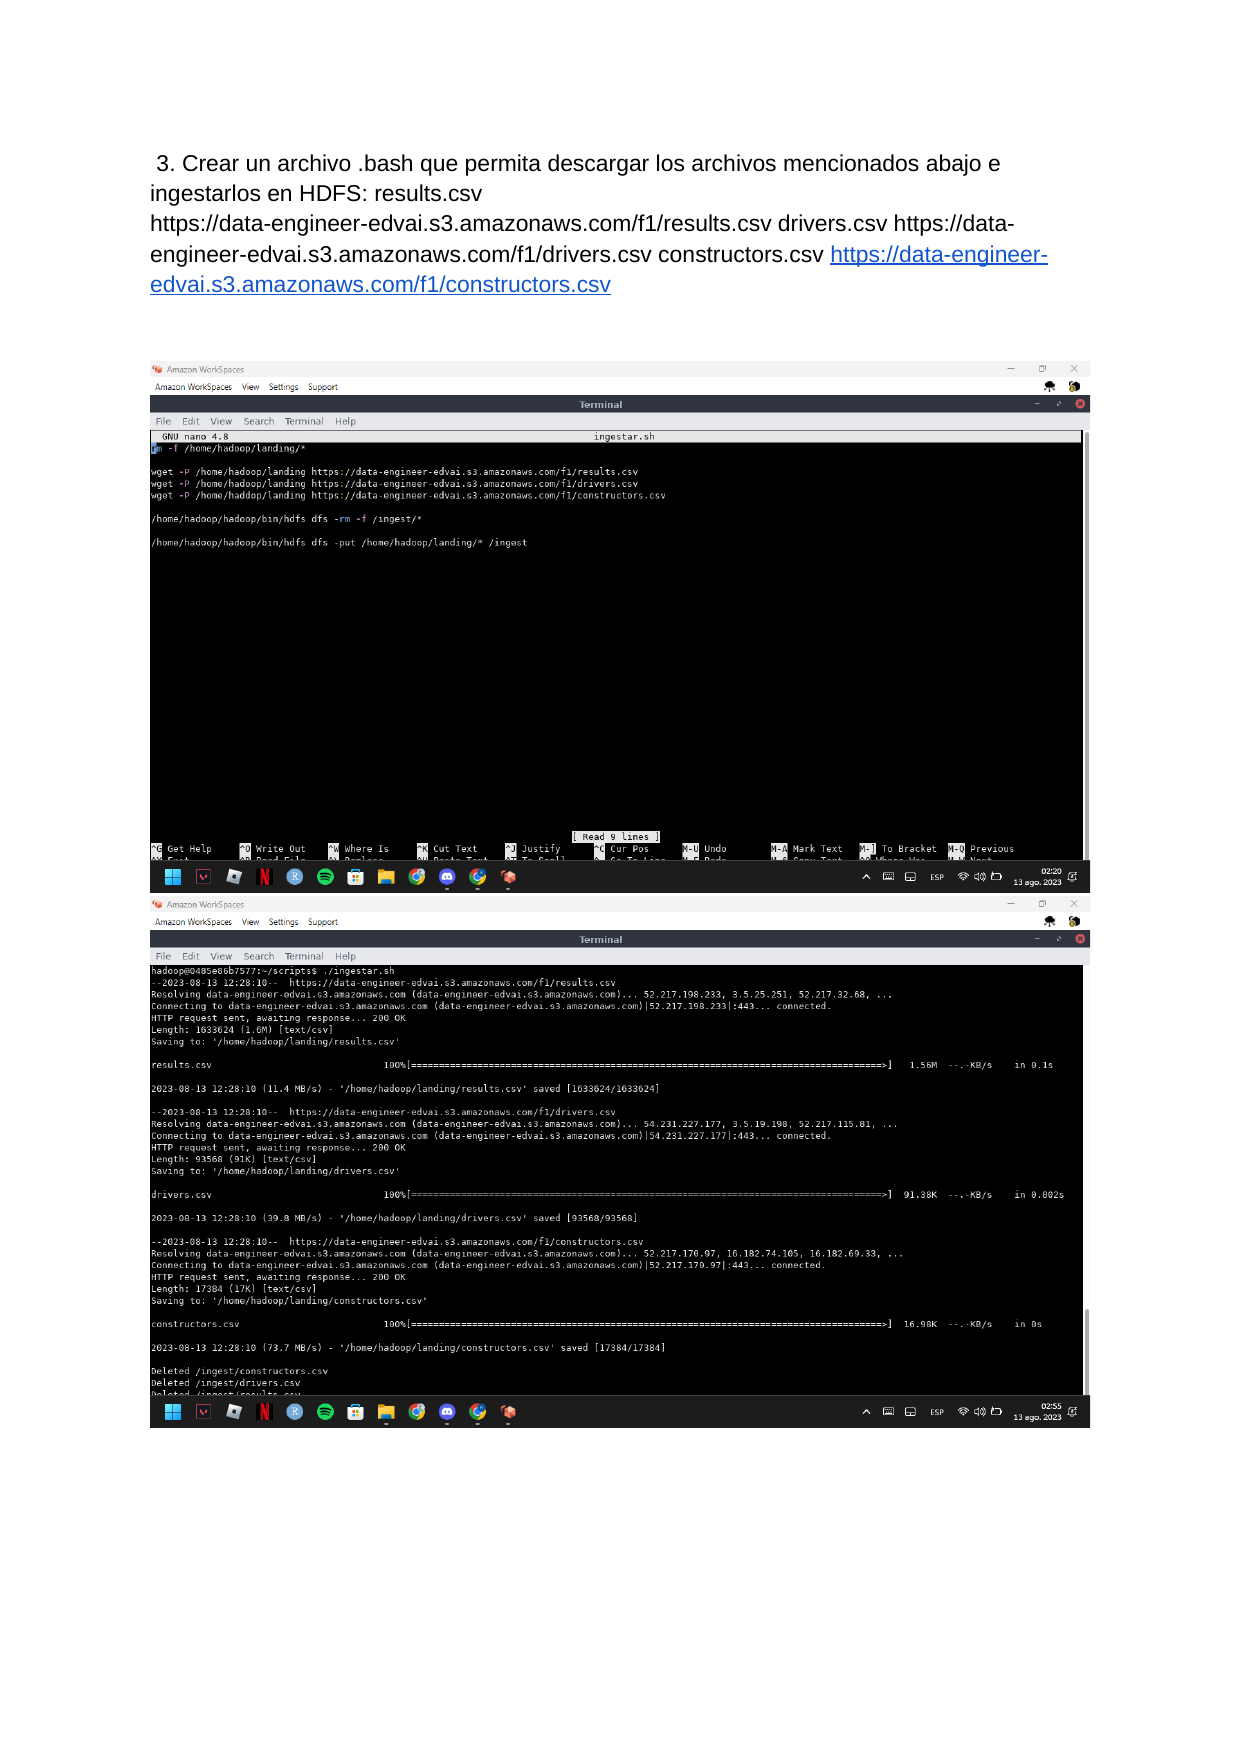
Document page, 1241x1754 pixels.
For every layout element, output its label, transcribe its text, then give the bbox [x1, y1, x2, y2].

picture [150, 361, 1091, 893]
picture [150, 896, 1091, 1428]
text 3. Crear un archivo .bash que permita descargar los archivos mencionados abajo e ingestarlos en HDFS: results.csv https://data-engineer-edvai.s3.amazonaws.com/f1/results.csv drivers.csv https://data-engineer-edvai.s3.amazonaws.com/f1/drivers.csv constructors.csv https://data-engineer-edvai.s3.amazonaws.com/f1/constructors.csv [150, 150, 1090, 297]
